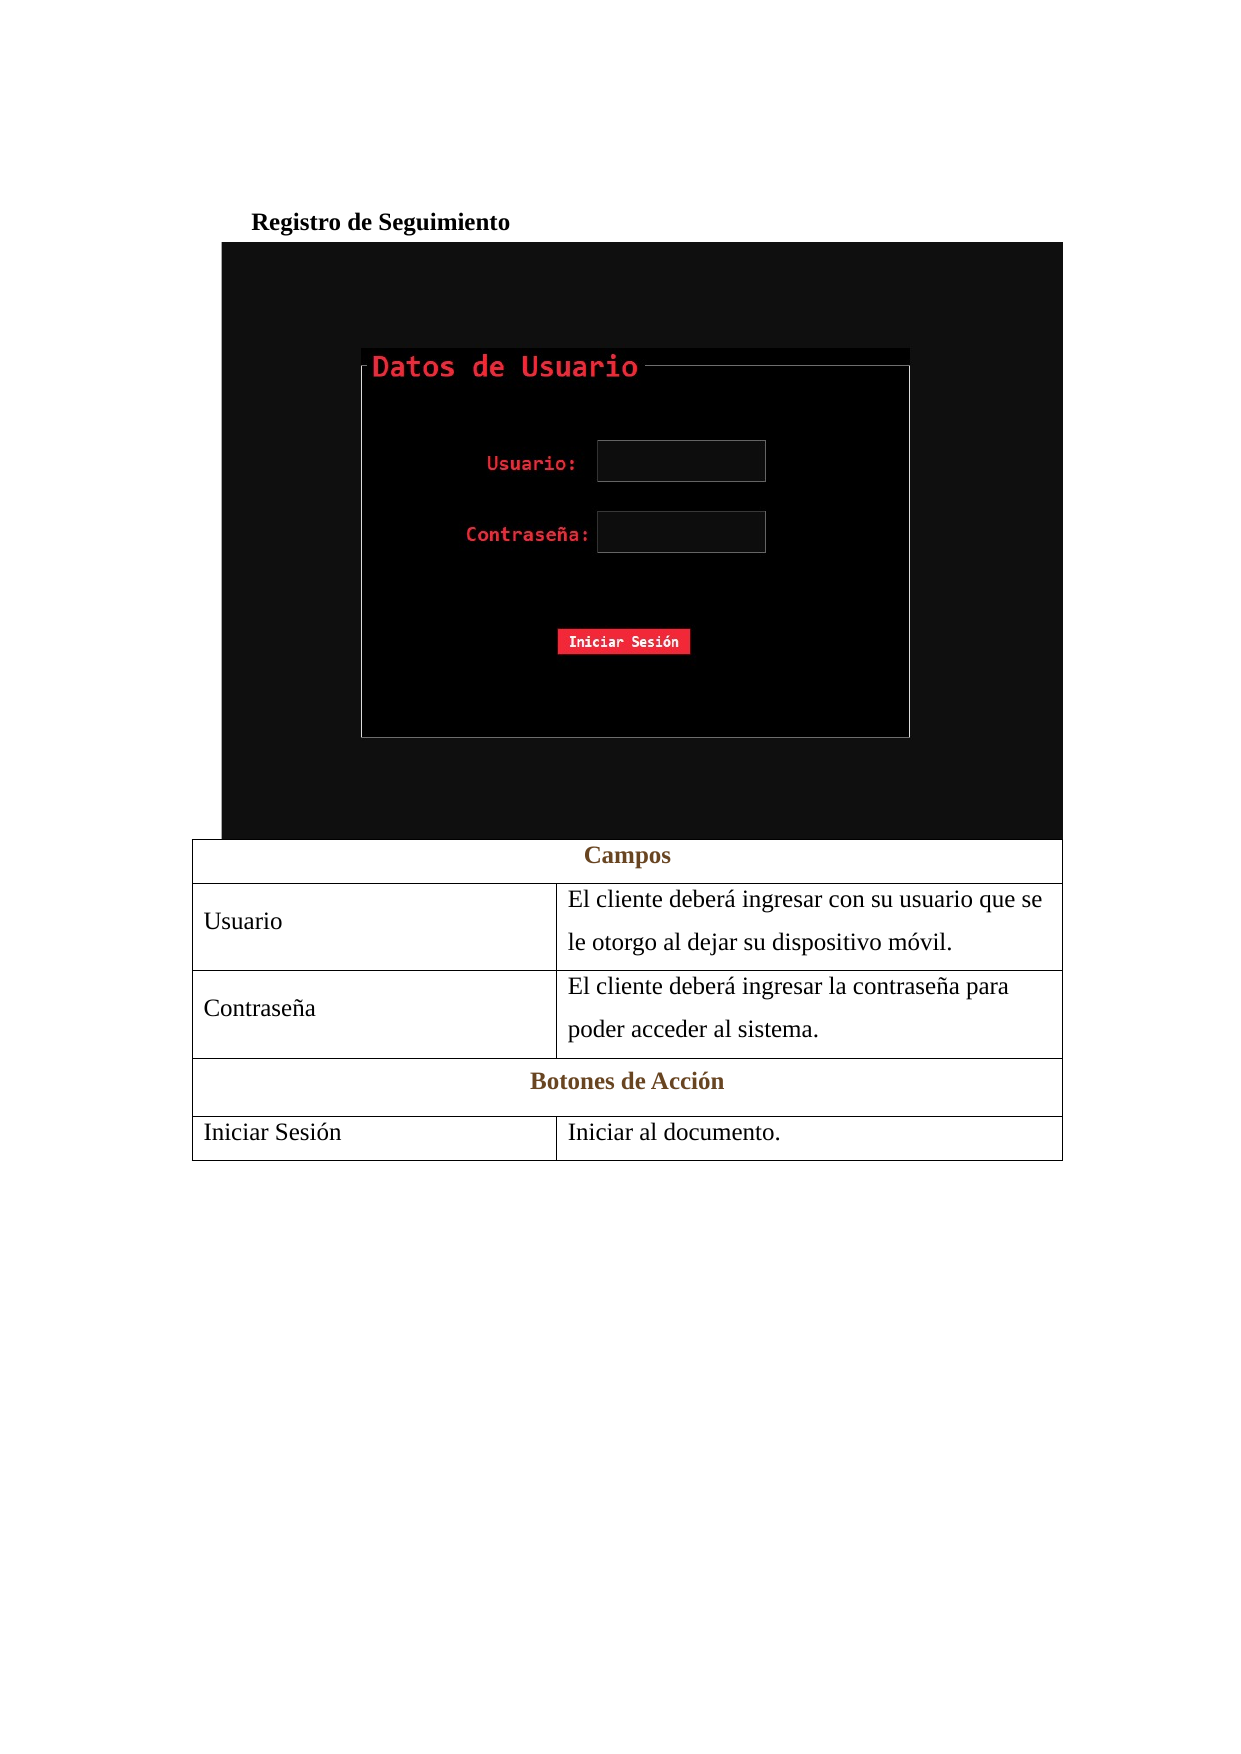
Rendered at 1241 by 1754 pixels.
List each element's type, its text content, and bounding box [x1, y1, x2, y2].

table_cell Iniciar Sesión [193, 1117, 556, 1160]
table_cell Iniciar al documento. [557, 1117, 1062, 1160]
table_cell Botones de Acción [193, 1059, 1062, 1116]
table_cell Contraseña [193, 971, 556, 1057]
subtitle Registro de Seguimiento [177, 207, 1063, 236]
picture [221, 242, 1063, 839]
table_cell El cliente deberá ingresar con su usuario que se le otorgo al dejar su dispositivo móvil. [557, 884, 1062, 970]
table_cell El cliente deberá ingresar la contraseña para poder acceder al sistema. [557, 971, 1062, 1057]
table_header Campos [193, 840, 1062, 883]
table_cell Usuario [193, 884, 556, 970]
